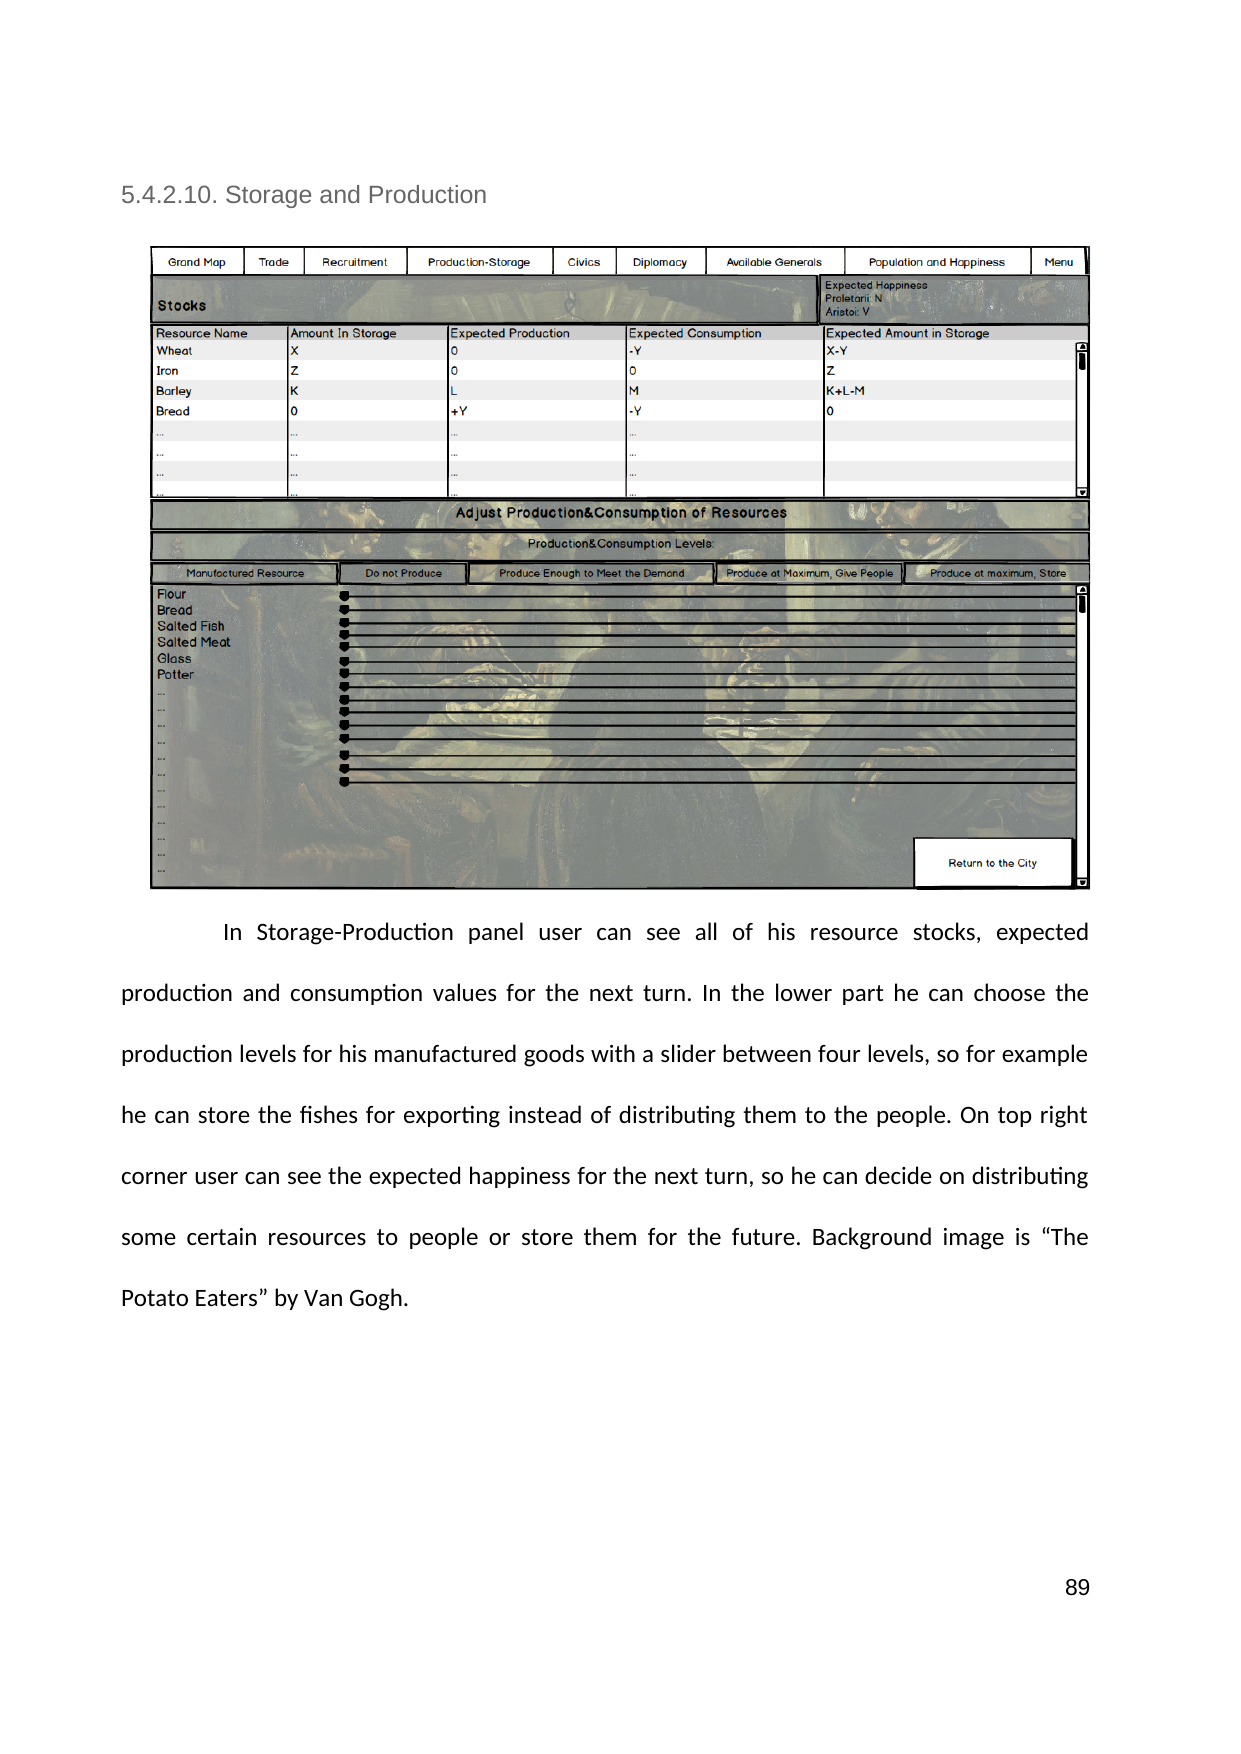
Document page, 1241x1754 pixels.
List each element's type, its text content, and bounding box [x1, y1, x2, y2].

subtitle 5.4.2.10. Storage and Production [121, 180, 1090, 209]
text In Storage-Production panel user can see all of his resource stocks, expected production and consumption values for the next turn. In the lower part he can choose the production levels for his manufactured goods with a slider between four levels, so for example he can store the fishes for exporting instead of distributing them to the people. On top right corner user can see the expected happiness for the next turn, so he can decide on distributing some certain resources to people or store them for the future. Background image is “The Potato Eaters” by Van Gogh. [121, 916, 1090, 1313]
picture [150, 246, 1091, 890]
